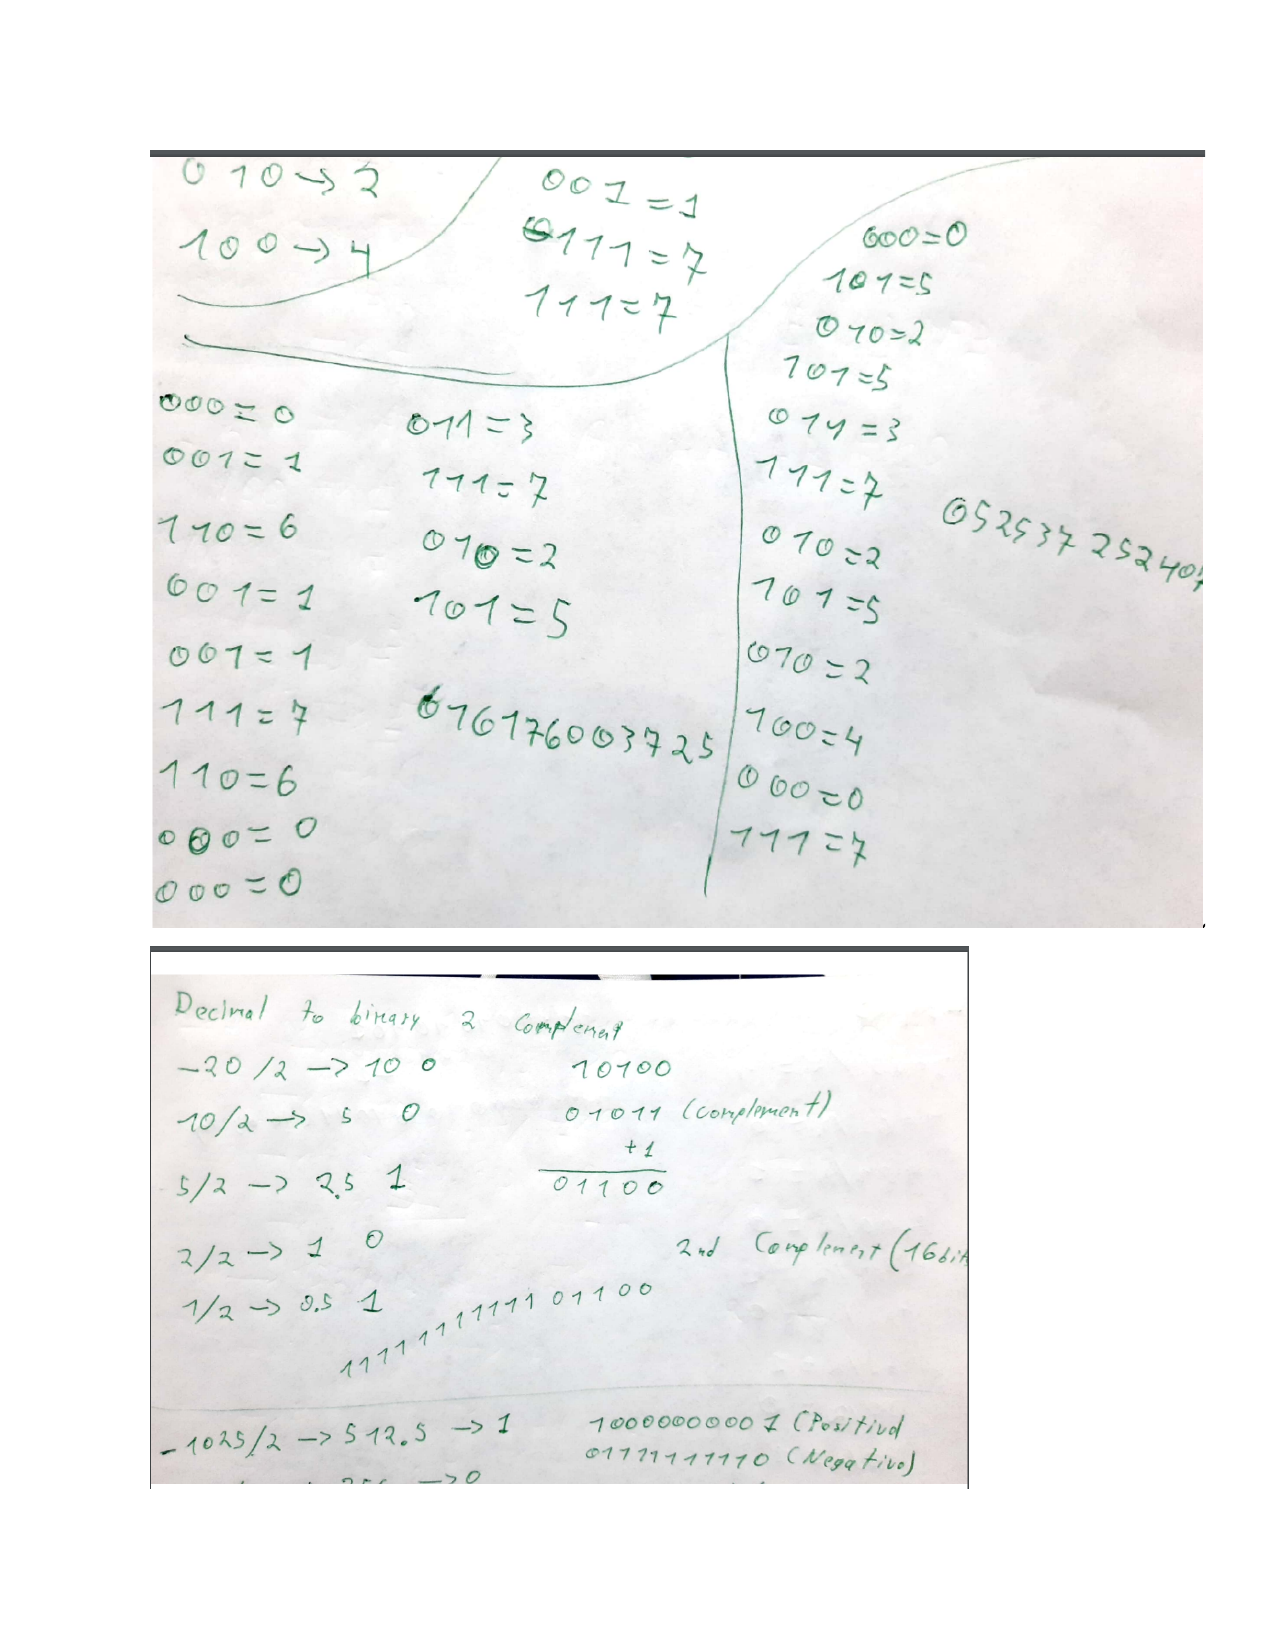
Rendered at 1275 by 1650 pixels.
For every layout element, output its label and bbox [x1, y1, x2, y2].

picture [150, 150, 1205, 928]
picture [150, 946, 969, 1489]
